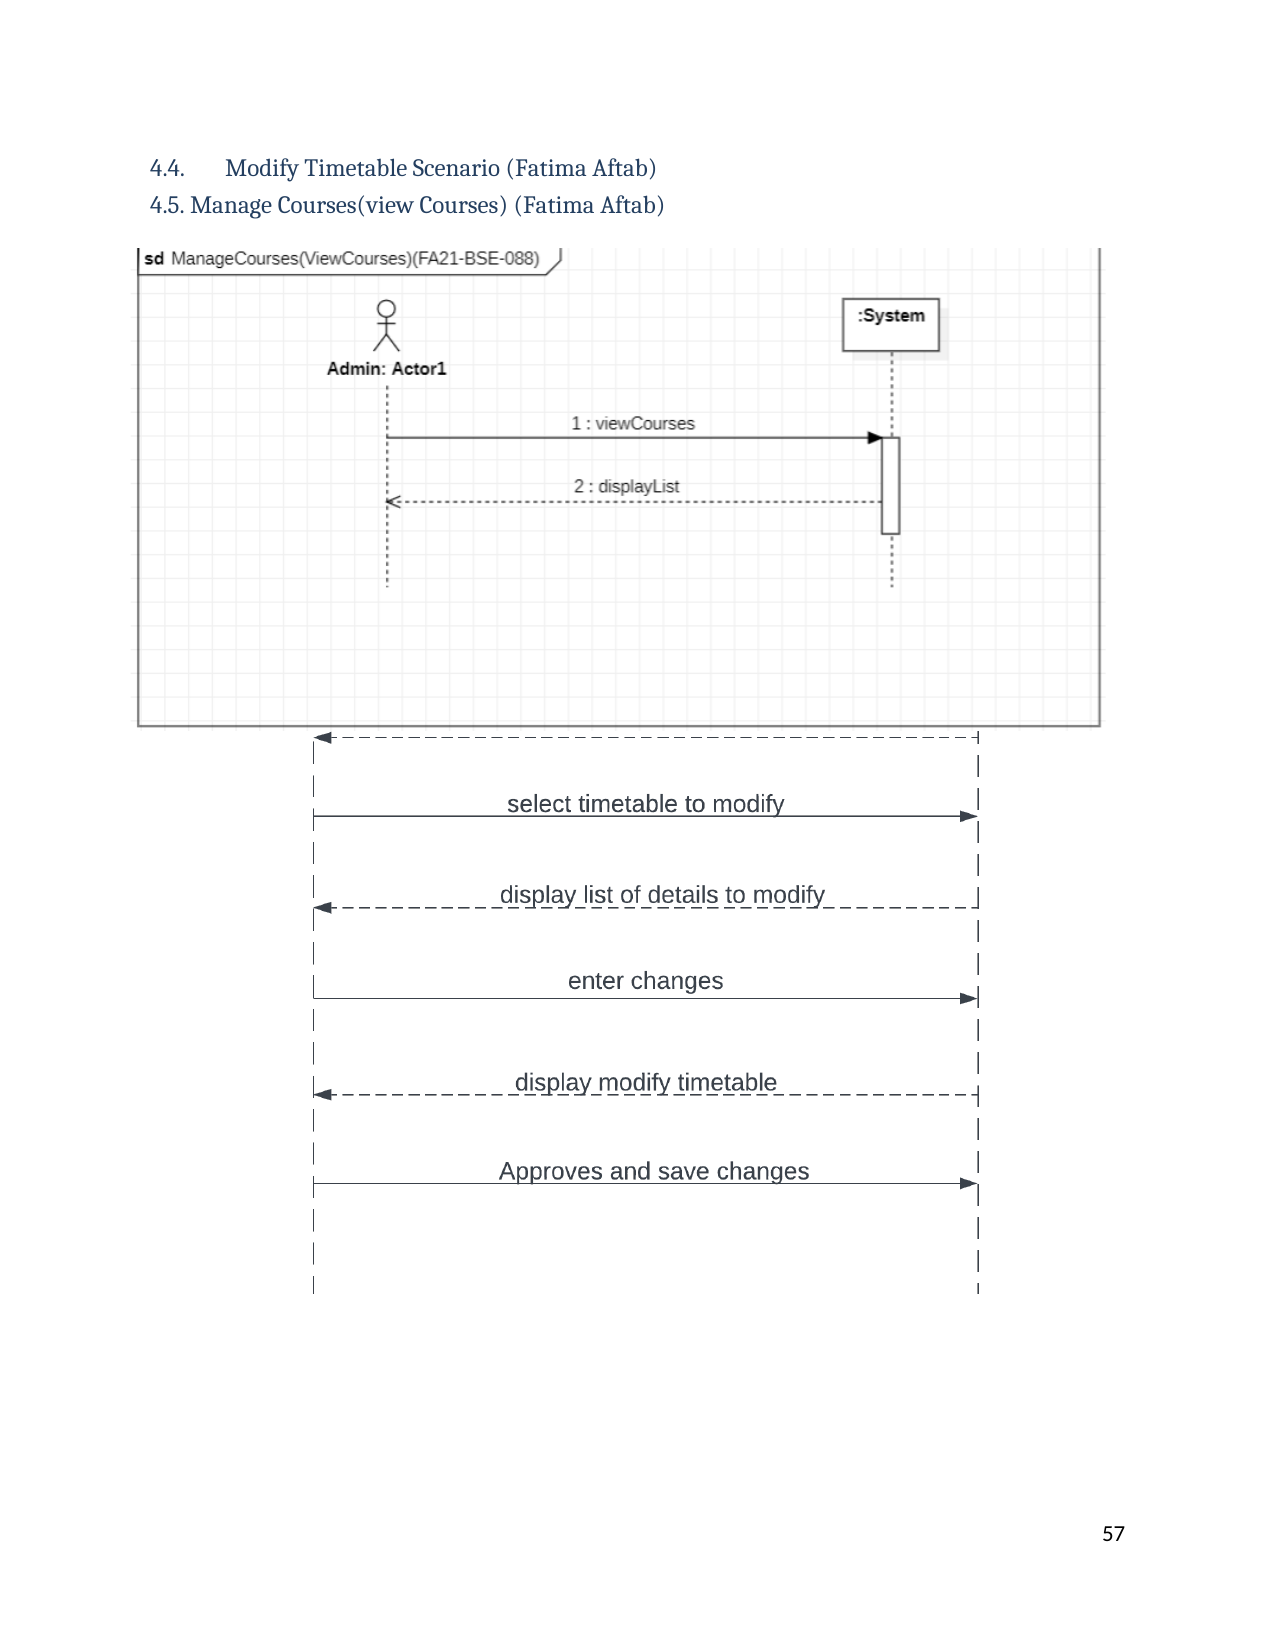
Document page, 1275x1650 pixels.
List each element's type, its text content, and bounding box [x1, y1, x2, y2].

picture [130, 248, 1111, 1294]
subtitle 4.5. Manage Courses(view Courses) (Fatima Aftab) [150, 191, 1125, 220]
subtitle Modify Timetable Scenario (Fatima Aftab) [150, 154, 1125, 183]
